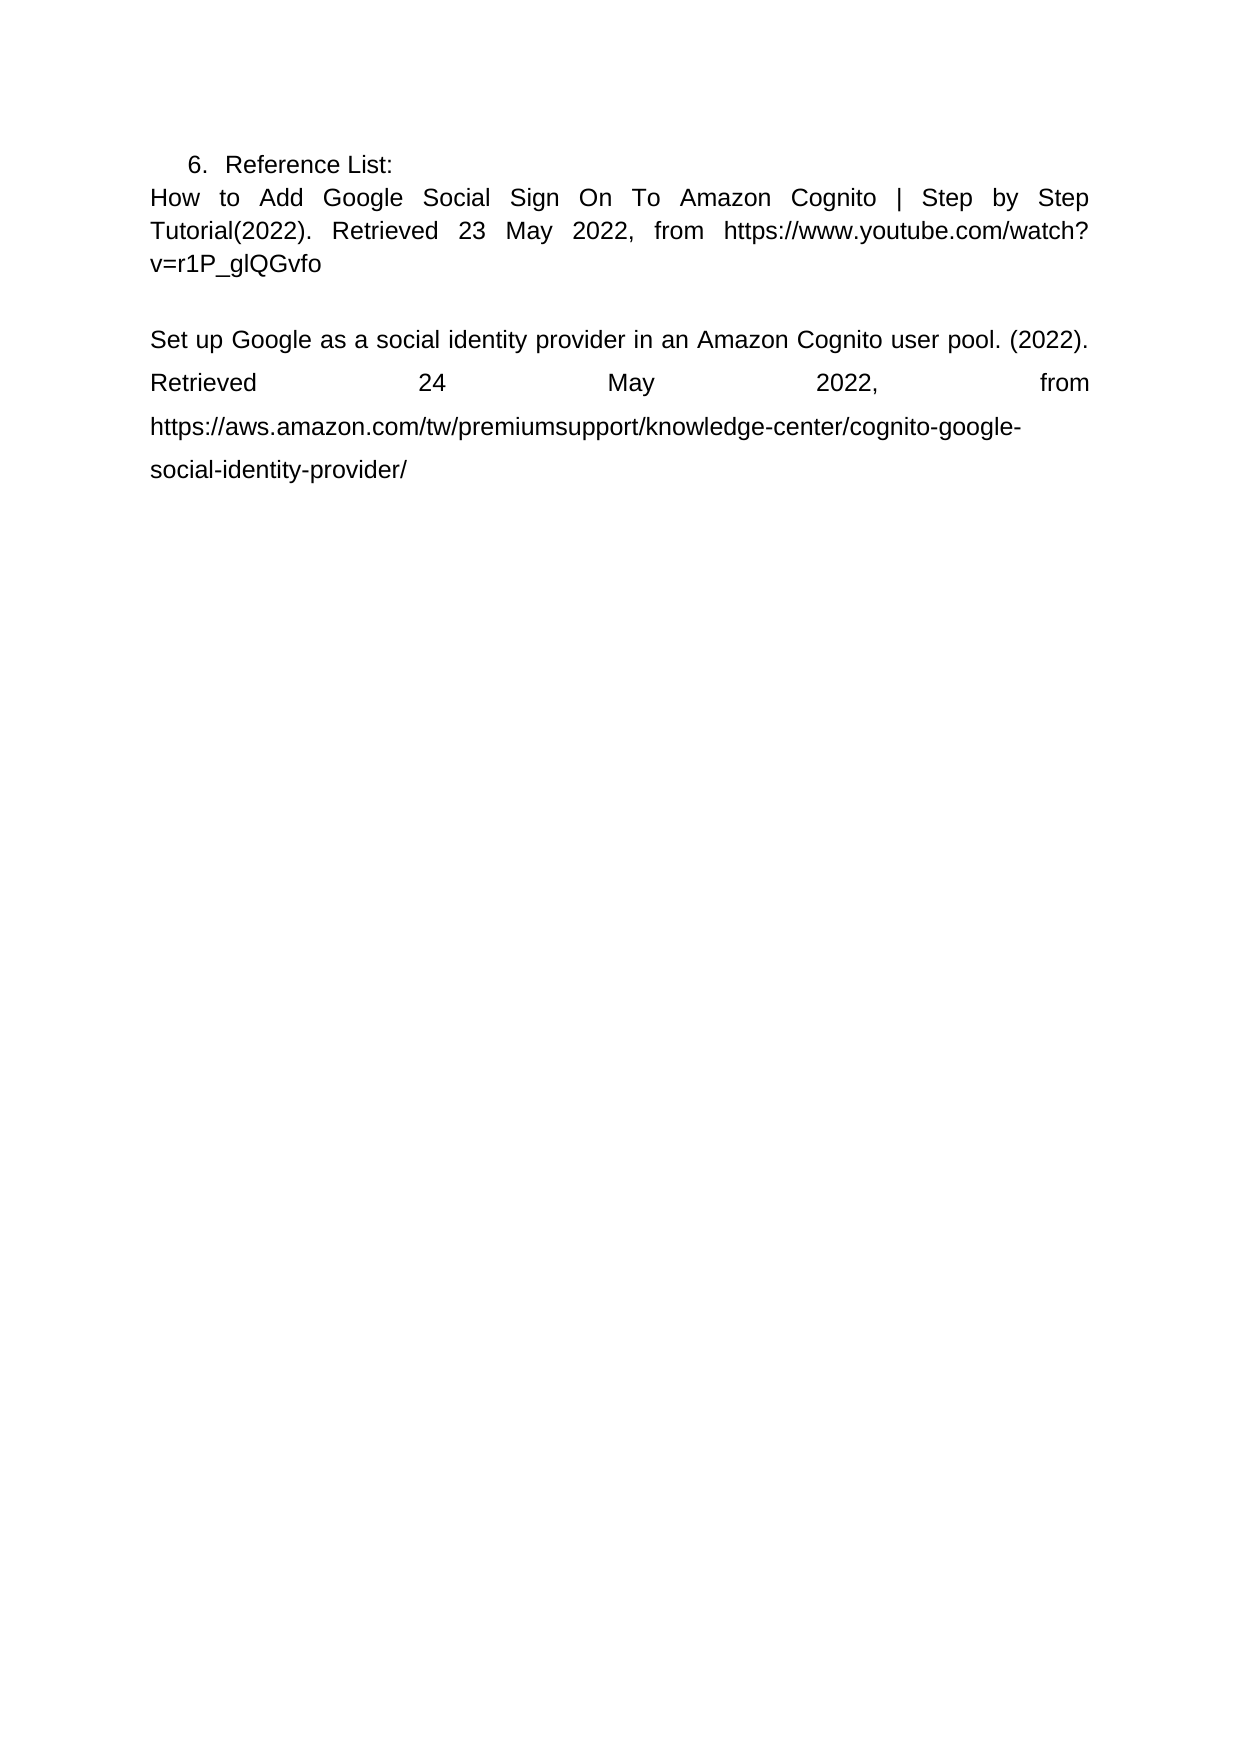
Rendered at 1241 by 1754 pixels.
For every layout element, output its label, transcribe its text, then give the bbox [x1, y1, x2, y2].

text How to Add Google Social Sign On To Amazon Cognito | Step by Step Tutorial(2022). Retrieved 23 May 2022, from https://www.youtube.com/watch?v=r1P_glQGvfo [150, 183, 1090, 278]
list Reference List: [187, 150, 1090, 179]
text Set up Google as a social identity provider in an Amazon Cognito user pool. (2022). Retrieved 24 May 2022, from https://aws.amazon.com/tw/premiumsupport/knowledge-center/cognito-google-social-identity-provider/ [150, 325, 1090, 483]
